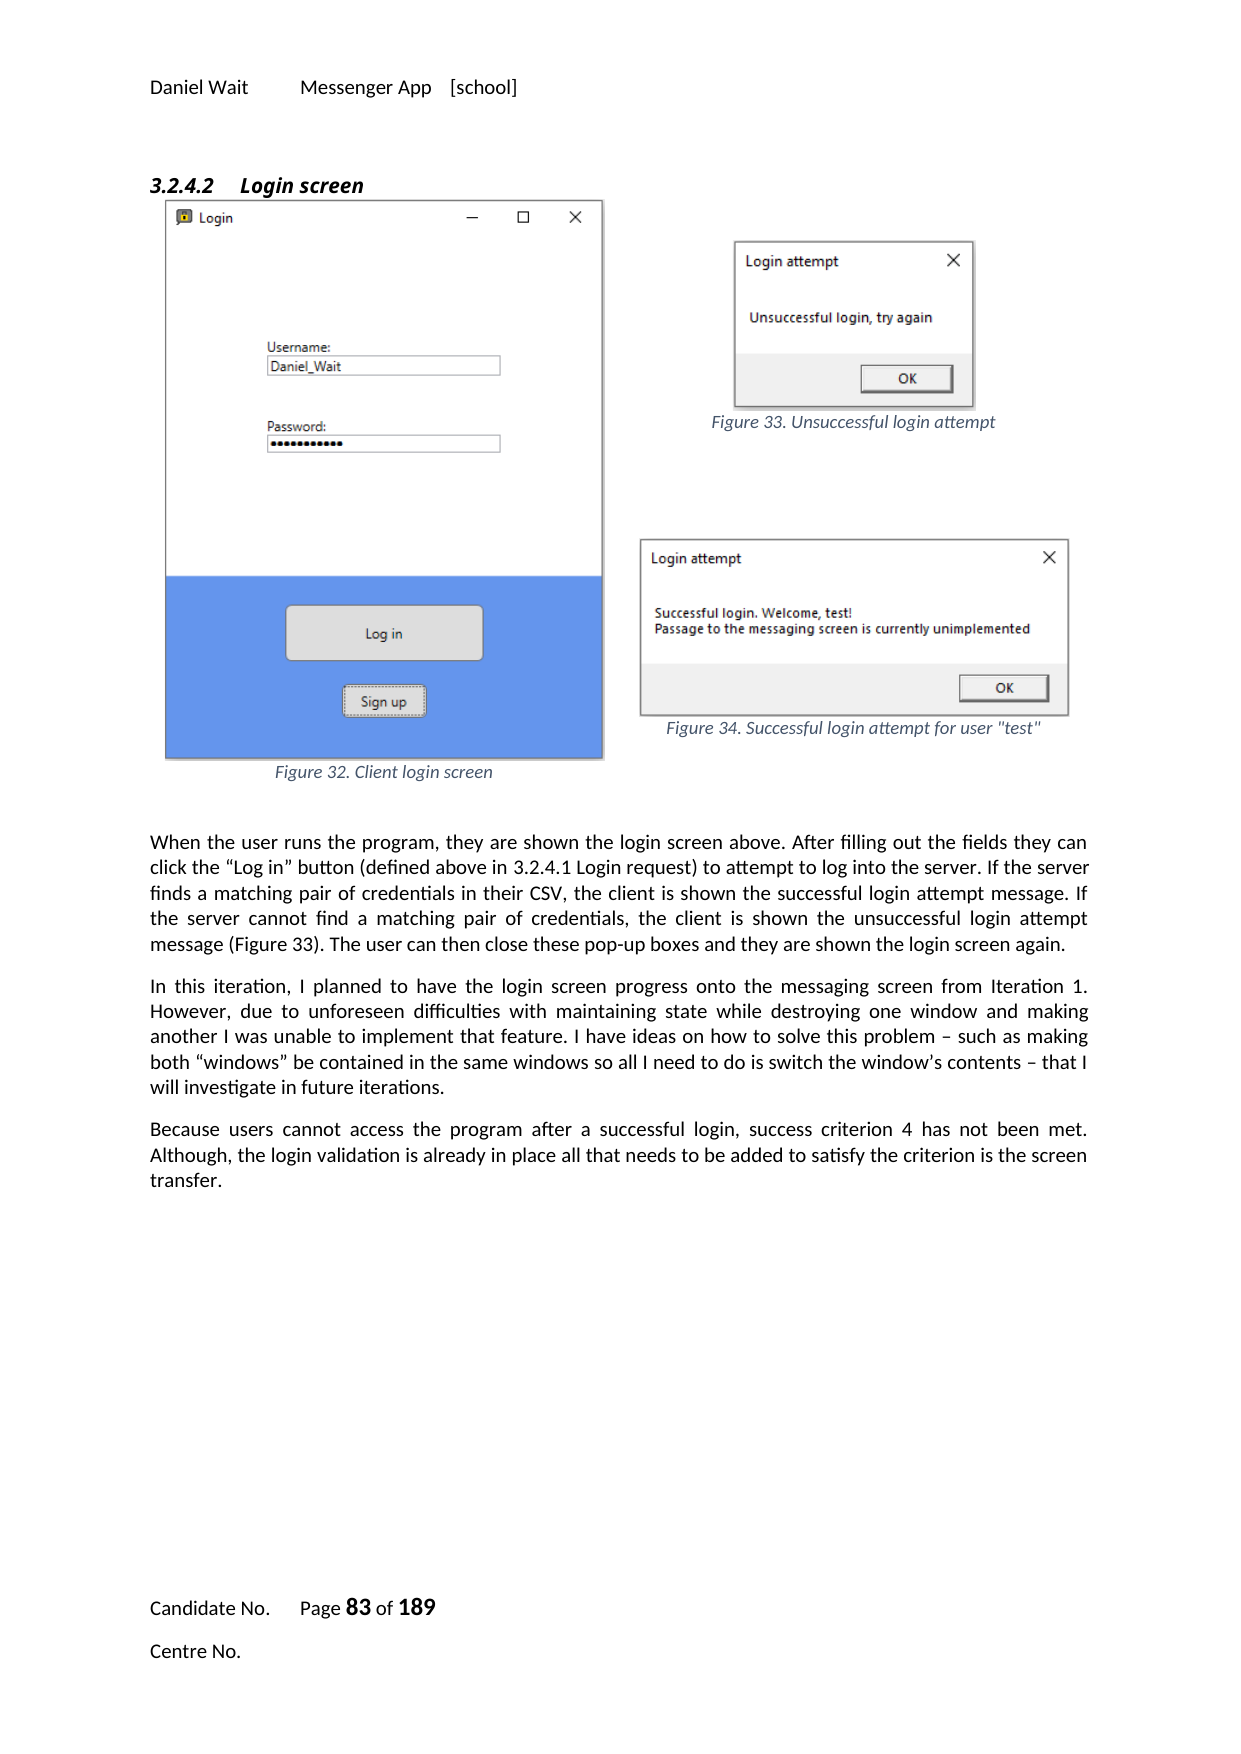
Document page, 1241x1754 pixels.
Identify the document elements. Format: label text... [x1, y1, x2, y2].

text When the user runs the program, they are shown the login screen above. After filling out the fields they can click the “Log in” button (defined above in 3.2.4.1 Login request) to attempt to log into the server. If the server finds a matching pair of credentials in their CSV, the client is shown the successful login attempt message. If the server cannot find a matching pair of credentials, the client is shown the unsuccessful login attempt message (Figure 33). The user can then close these pop-up boxes and they are shown the login screen again. [150, 829, 1090, 956]
picture [164, 199, 605, 761]
picture [732, 240, 976, 411]
text Because users cannot access the program after a successful login, success criterion 4 has not been met. Although, the login validation is already in place all that needs to be added to satisfy the criterion is the screen transfer. [150, 1117, 1090, 1193]
subtitle Login screen [150, 171, 1090, 199]
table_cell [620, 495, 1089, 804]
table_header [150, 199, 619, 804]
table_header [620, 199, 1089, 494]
picture [639, 538, 1070, 717]
text In this iteration, I planned to have the login screen progress onto the messaging screen from Iteration 1. However, due to unforeseen difficulties with maintaining state while destroying one window and making another I was unable to implement that feature. I have ideas on how to solve this problem – such as making both “windows” be contained in the same windows so all I need to do is switch the window’s contents – that I will investigate in future iterations. [150, 973, 1090, 1100]
